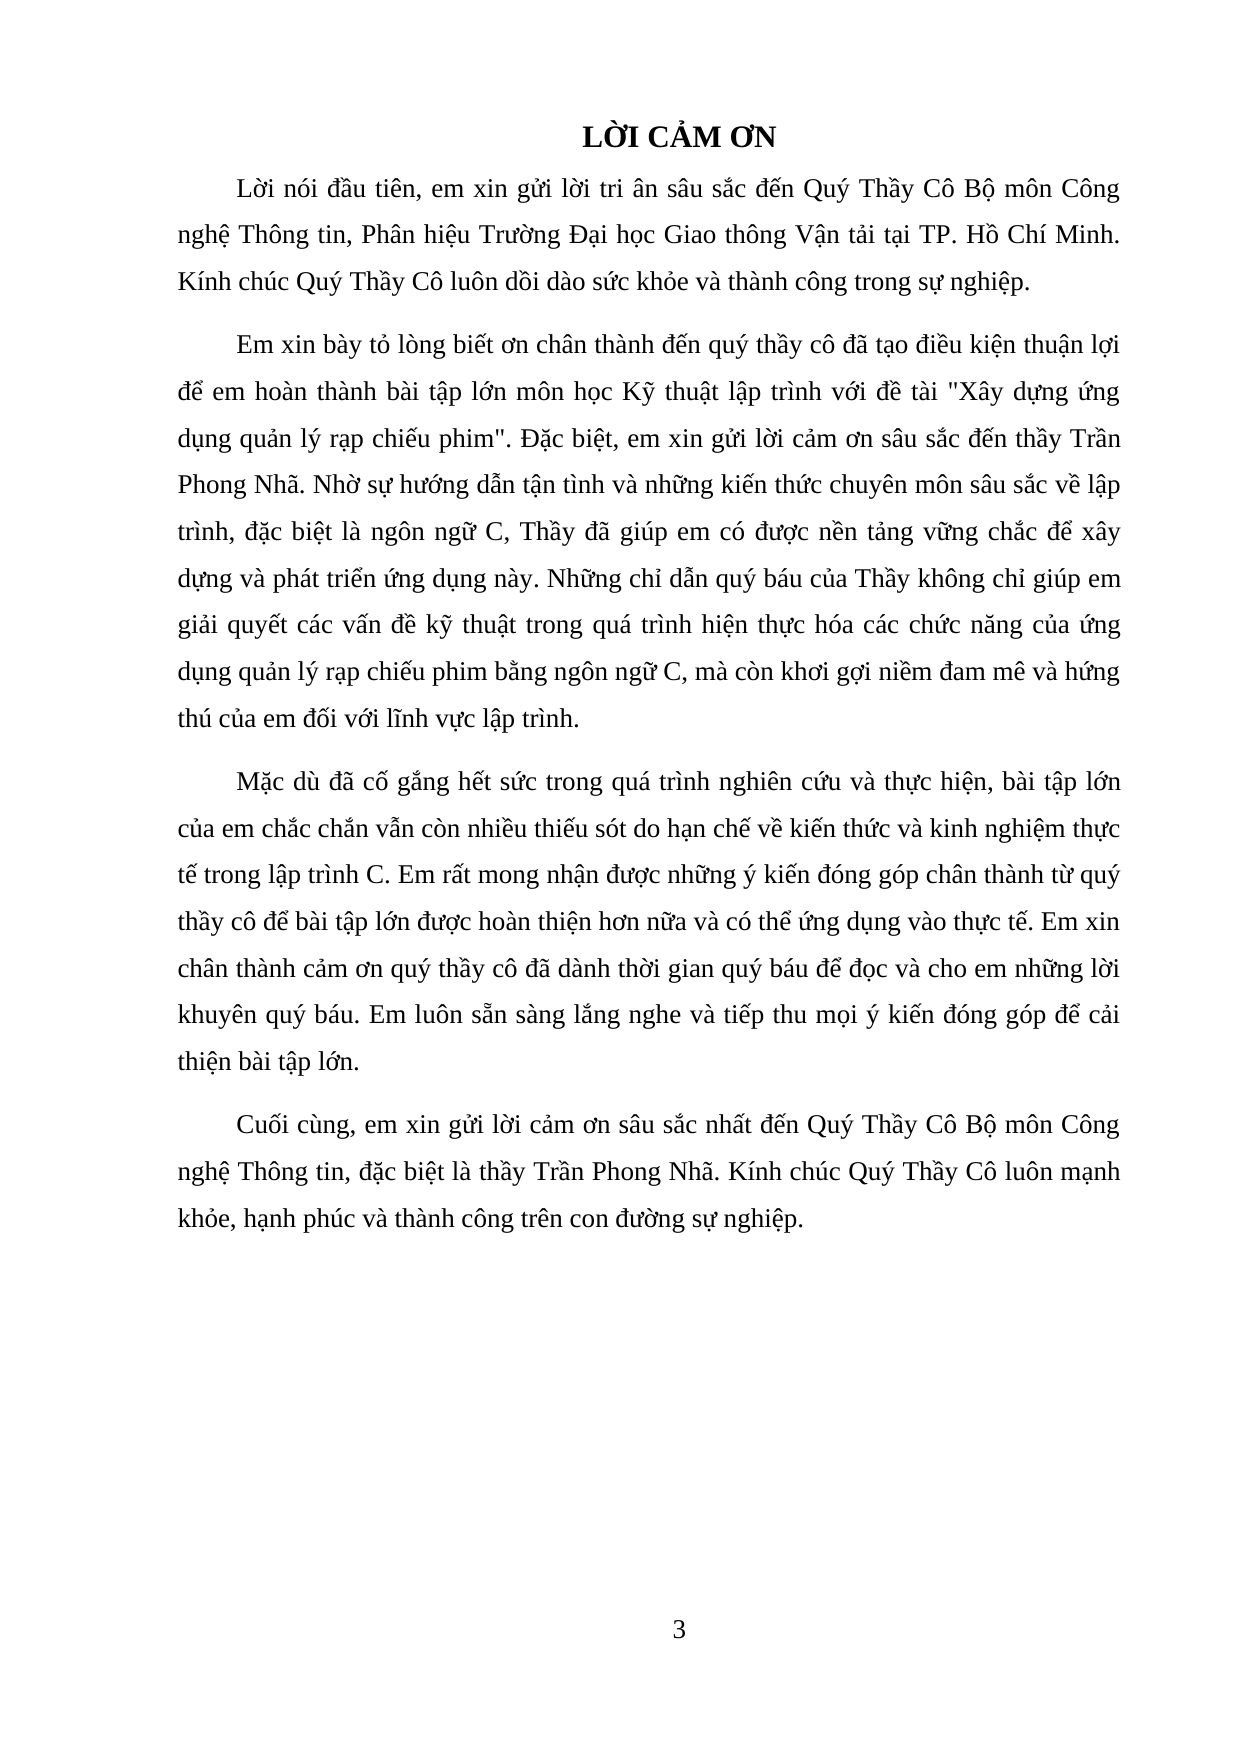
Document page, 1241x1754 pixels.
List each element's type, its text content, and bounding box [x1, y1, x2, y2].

subtitle LỜI CẢM ƠN [177, 118, 1122, 154]
text Em xin bày tỏ lòng biết ơn chân thành đến quý thầy cô đã tạo điều kiện thuận lợi để em hoàn thành bài tập lớn môn học Kỹ thuật lập trình với đề tài "Xây dựng ứng dụng quản lý rạp chiếu phim". Đặc biệt, em xin gửi lời cảm ơn sâu sắc đến thầy Trần Phong Nhã. Nhờ sự hướng dẫn tận tình và những kiến thức chuyên môn sâu sắc về lập trình, đặc biệt là ngôn ngữ C, Thầy đã giúp em có được nền tảng vững chắc để xây dựng và phát triển ứng dụng này. Những chỉ dẫn quý báu của Thầy không chỉ giúp em giải quyết các vấn đề kỹ thuật trong quá trình hiện thực hóa các chức năng của ứng dụng quản lý rạp chiếu phim bằng ngôn ngữ C, mà còn khơi gợi niềm đam mê và hứng thú của em đối với lĩnh vực lập trình. [177, 329, 1122, 733]
text Mặc dù đã cố gắng hết sức trong quá trình nghiên cứu và thực hiện, bài tập lớn của em chắc chắn vẫn còn nhiều thiếu sót do hạn chế về kiến thức và kinh nghiệm thực tế trong lập trình C. Em rất mong nhận được những ý kiến đóng góp chân thành từ quý thầy cô để bài tập lớn được hoàn thiện hơn nữa và có thể ứng dụng vào thực tế. Em xin chân thành cảm ơn quý thầy cô đã dành thời gian quý báu để đọc và cho em những lời khuyên quý báu. Em luôn sẵn sàng lắng nghe và tiếp thu mọi ý kiến đóng góp để cải thiện bài tập lớn. [177, 765, 1122, 1076]
text Cuối cùng, em xin gửi lời cảm ơn sâu sắc nhất đến Quý Thầy Cô Bộ môn Công nghệ Thông tin, đặc biệt là thầy Trần Phong Nhã. Kính chúc Quý Thầy Cô luôn mạnh khỏe, hạnh phúc và thành công trên con đường sự nghiệp. [177, 1109, 1122, 1233]
text Lời nói đầu tiên, em xin gửi lời tri ân sâu sắc đến Quý Thầy Cô Bộ môn Công nghệ Thông tin, Phân hiệu Trường Đại học Giao thông Vận tải tại TP. Hồ Chí Minh. Kính chúc Quý Thầy Cô luôn dồi dào sức khỏe và thành công trong sự nghiệp. [177, 172, 1122, 296]
